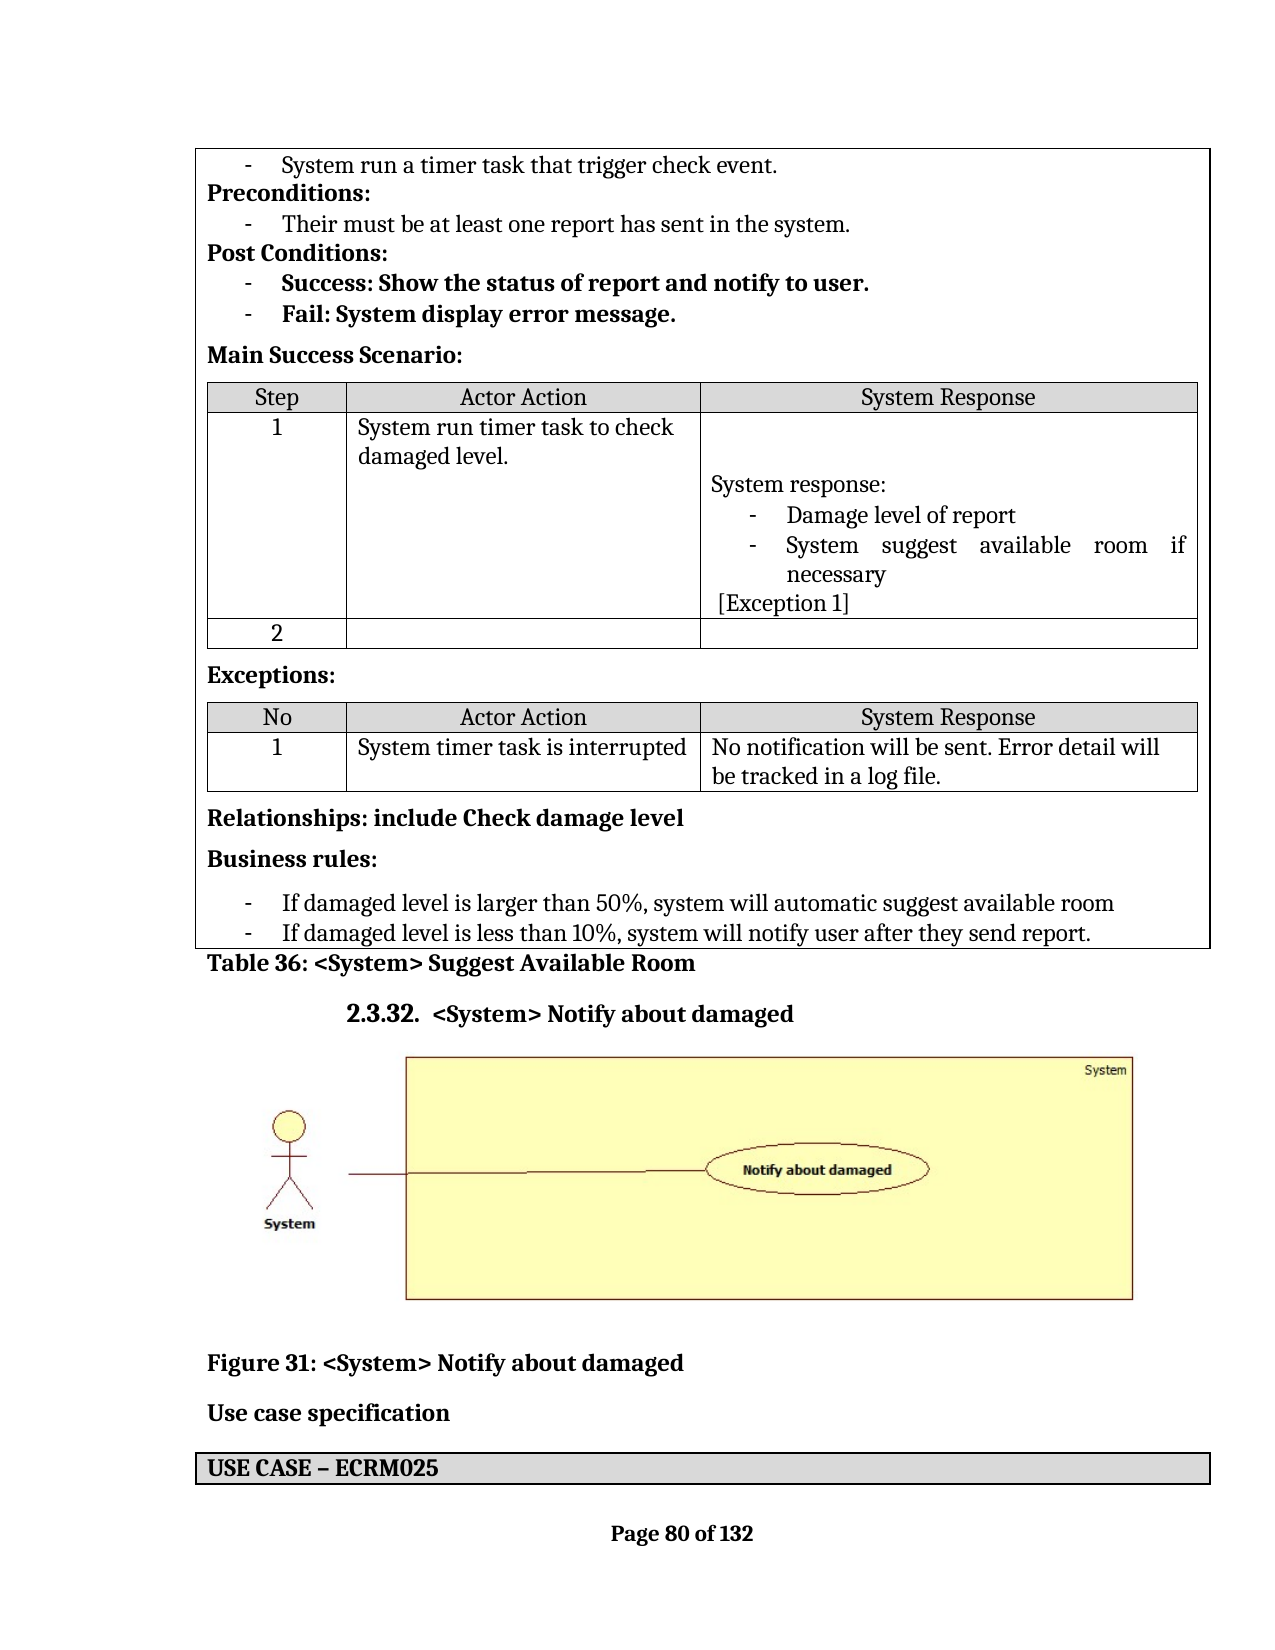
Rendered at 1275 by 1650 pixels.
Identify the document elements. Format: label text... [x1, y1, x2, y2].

text Figure 31: <System> Notify about damaged [207, 1349, 1157, 1378]
text Use case specification [207, 1398, 1157, 1427]
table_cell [196, 149, 1209, 948]
picture [206, 1034, 1157, 1324]
list <System> Notify about damaged [346, 998, 1157, 1029]
text Table 36: <System> Suggest Available Room [207, 949, 1157, 977]
table_header USE CASE – ECRM025 [197, 1454, 1209, 1483]
